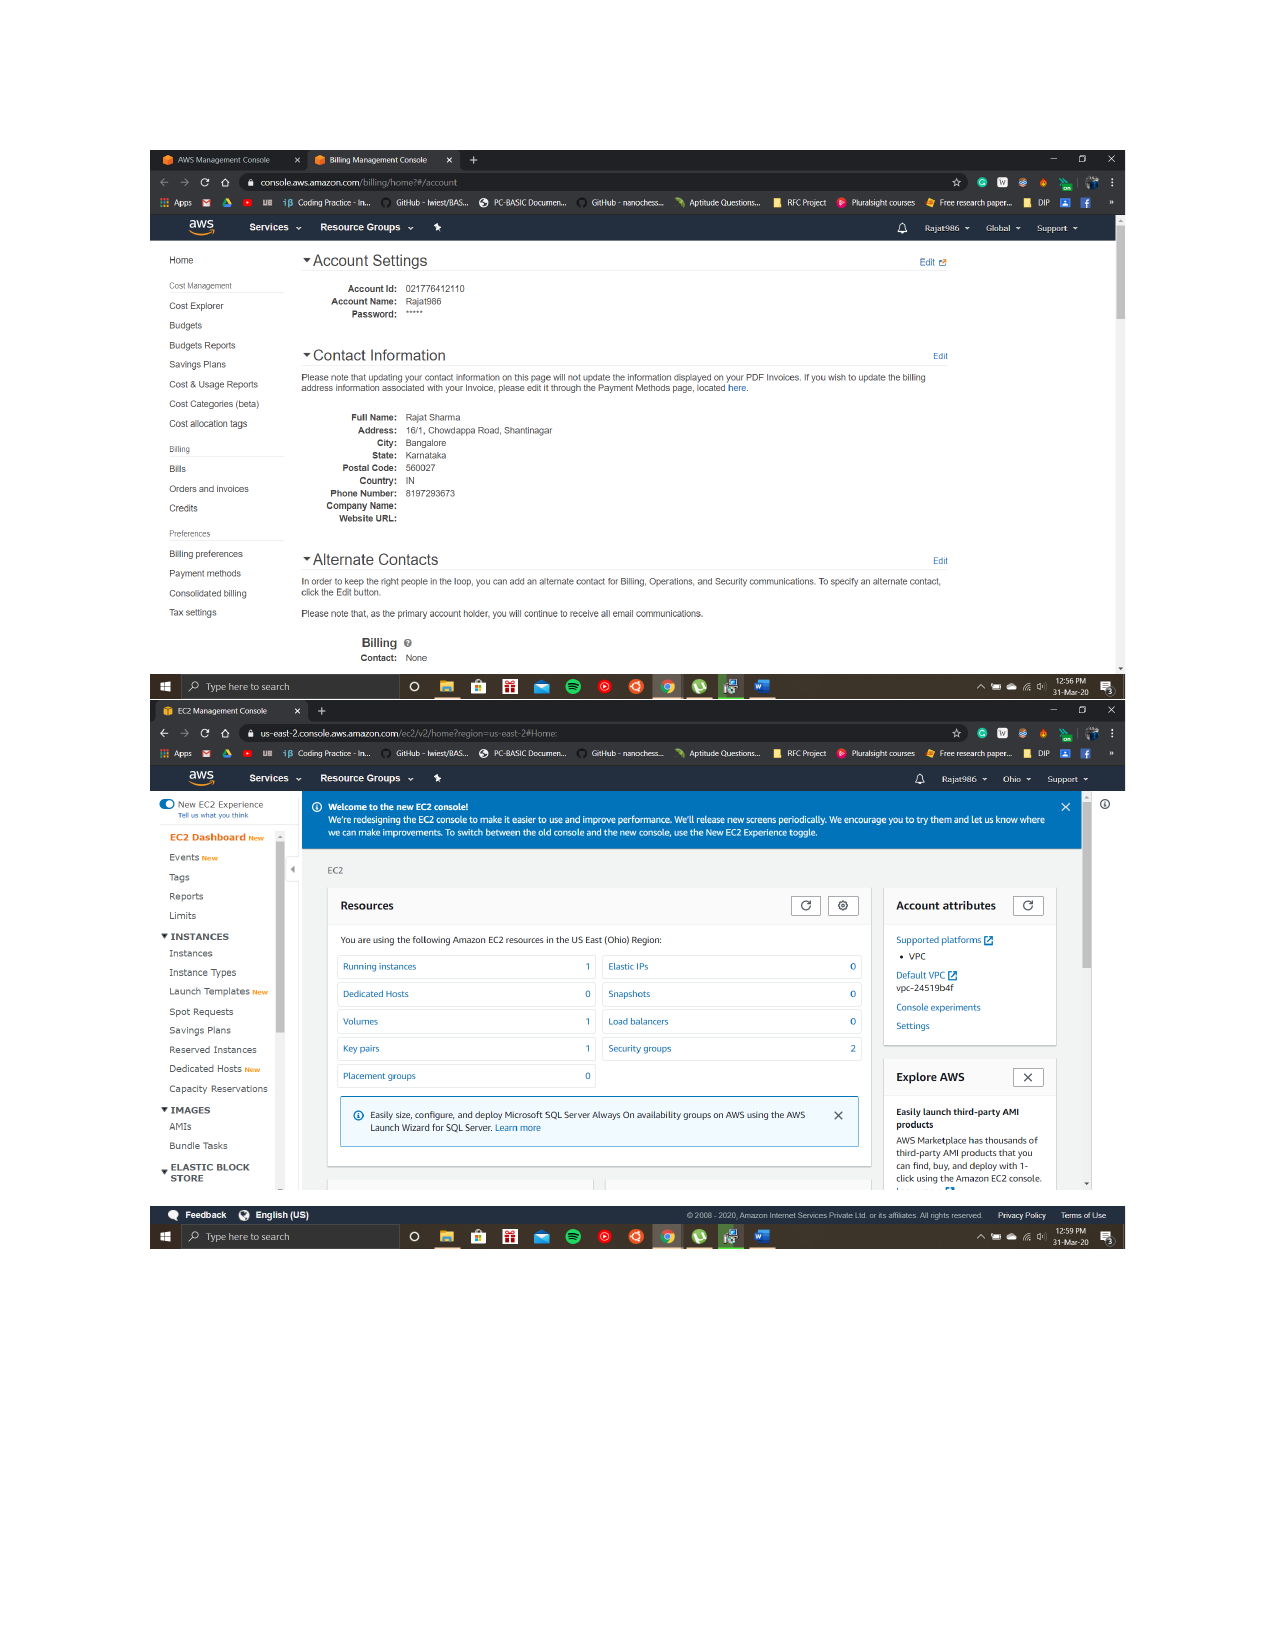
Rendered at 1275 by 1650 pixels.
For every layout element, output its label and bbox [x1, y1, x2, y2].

picture [150, 150, 1125, 699]
picture [150, 700, 1125, 1249]
